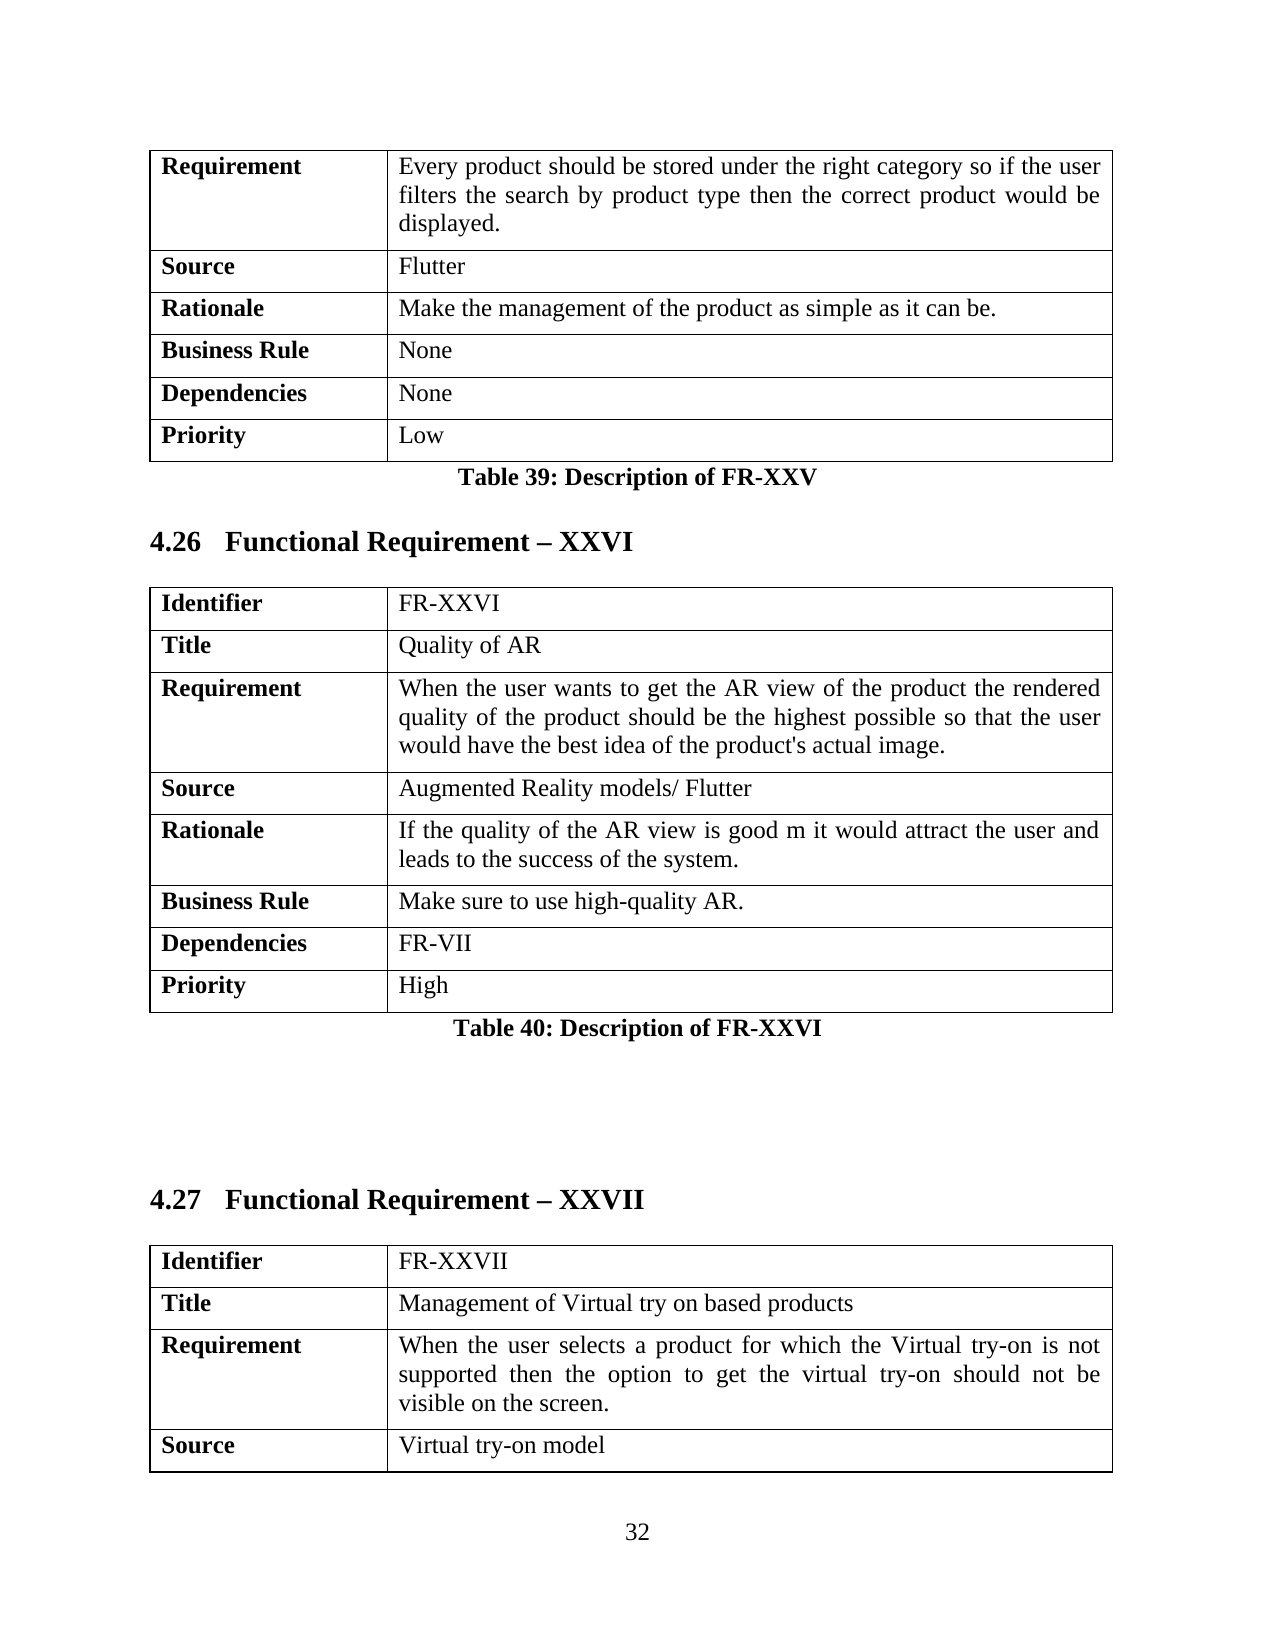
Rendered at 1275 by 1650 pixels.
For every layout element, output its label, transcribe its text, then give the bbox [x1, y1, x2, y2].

table_cell Dependencies [151, 378, 387, 419]
table_cell When the user wants to get the AR view of the product the rendered quality of the product should be the highest possible so that the user would have the best idea of the product's actual image. [388, 673, 1112, 772]
table_cell Virtual try-on model [388, 1430, 1112, 1471]
table_cell Dependencies [151, 928, 387, 969]
table_cell Source [151, 1430, 387, 1471]
subtitle Functional Requirement – XXVII [150, 1182, 1125, 1216]
table_cell Priority [151, 420, 387, 461]
table_cell Title [151, 631, 387, 672]
table_cell Source [151, 251, 387, 292]
table_header FR-XXVII [388, 1246, 1112, 1287]
table_cell Rationale [151, 293, 387, 334]
table_cell Source [151, 773, 387, 814]
table_cell High [388, 971, 1112, 1012]
table_cell Business Rule [151, 886, 387, 927]
table_cell Quality of AR [388, 631, 1112, 672]
table_header Identifier [151, 1246, 387, 1287]
table_cell Requirement [151, 673, 387, 772]
table_cell Augmented Reality models/ Flutter [388, 773, 1112, 814]
table_header Identifier [151, 588, 387, 629]
table_cell Flutter [388, 251, 1112, 292]
table_cell None [388, 378, 1112, 419]
text Table 40: Description of FR-XXVI [150, 1013, 1125, 1042]
table_cell Priority [151, 971, 387, 1012]
table_cell Rationale [151, 815, 387, 885]
table_cell Management of Virtual try on based products [388, 1288, 1112, 1329]
table_cell Make the management of the product as simple as it can be. [388, 293, 1112, 334]
table_cell None [388, 335, 1112, 377]
table_cell Title [151, 1288, 387, 1329]
table_cell Requirement [151, 1330, 387, 1429]
table_cell If the quality of the AR view is good m it would attract the user and leads to the success of the system. [388, 815, 1112, 885]
table_cell FR-VII [388, 928, 1112, 969]
table_cell When the user selects a product for which the Virtual try-on is not supported then the option to get the virtual try-on should not be visible on the screen. [388, 1330, 1112, 1429]
table_cell Every product should be stored under the right category so if the user filters the search by product type then the correct product would be displayed. [388, 151, 1112, 250]
table_cell Business Rule [151, 335, 387, 377]
table_cell Requirement [151, 151, 387, 250]
table_cell Make sure to use high-quality AR. [388, 886, 1112, 927]
table_header FR-XXVI [388, 588, 1112, 629]
text Table 39: Description of FR-XXV [150, 462, 1125, 491]
table_cell Low [388, 420, 1112, 461]
subtitle Functional Requirement – XXVI [150, 524, 1125, 558]
